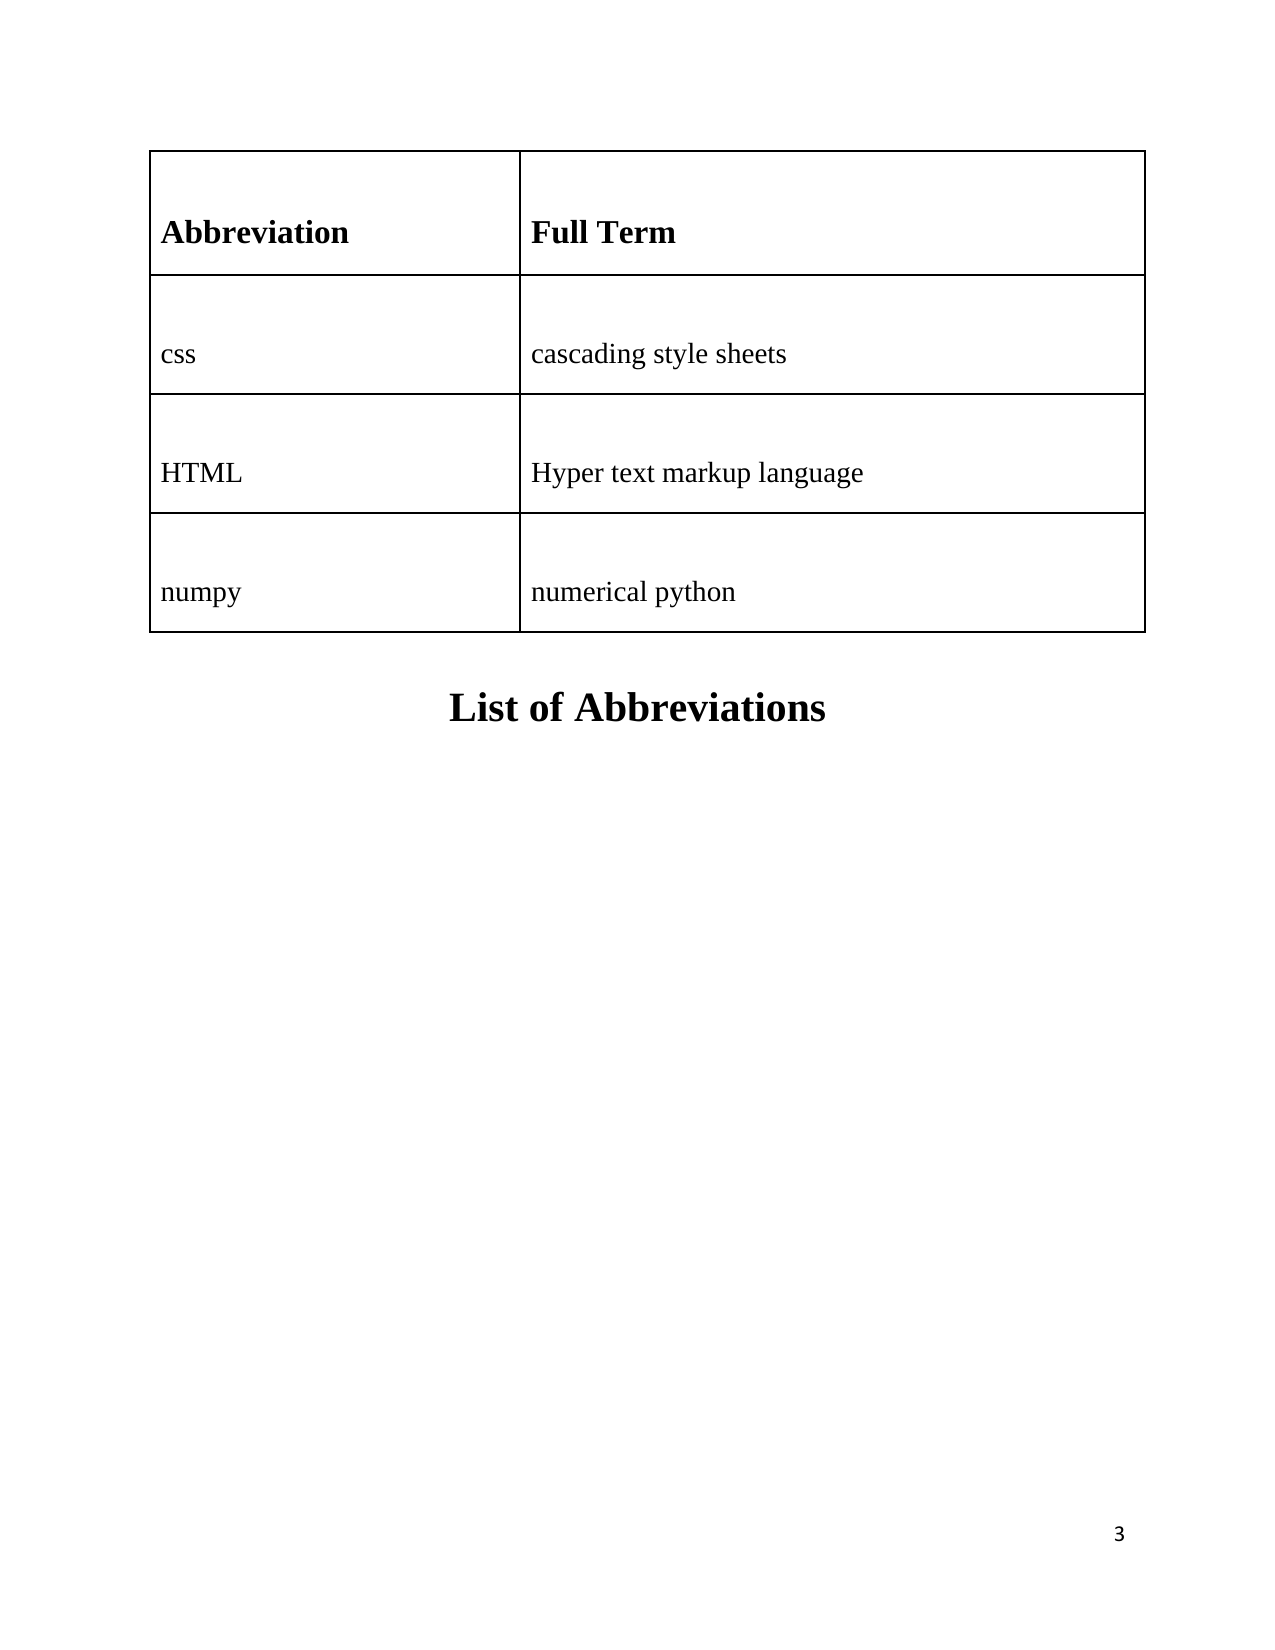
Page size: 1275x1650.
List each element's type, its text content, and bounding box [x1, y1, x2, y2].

table_cell numpy [151, 514, 519, 631]
text List of Abbreviations [150, 683, 1125, 731]
table_cell numerical python [521, 514, 1144, 631]
table_cell cascading style sheets [521, 276, 1144, 393]
table_cell css [151, 276, 519, 393]
table_header Abbreviation [151, 152, 519, 274]
table_cell HTML [151, 395, 519, 512]
table_header Full Term [521, 152, 1144, 274]
table_cell Hyper text markup language [521, 395, 1144, 512]
